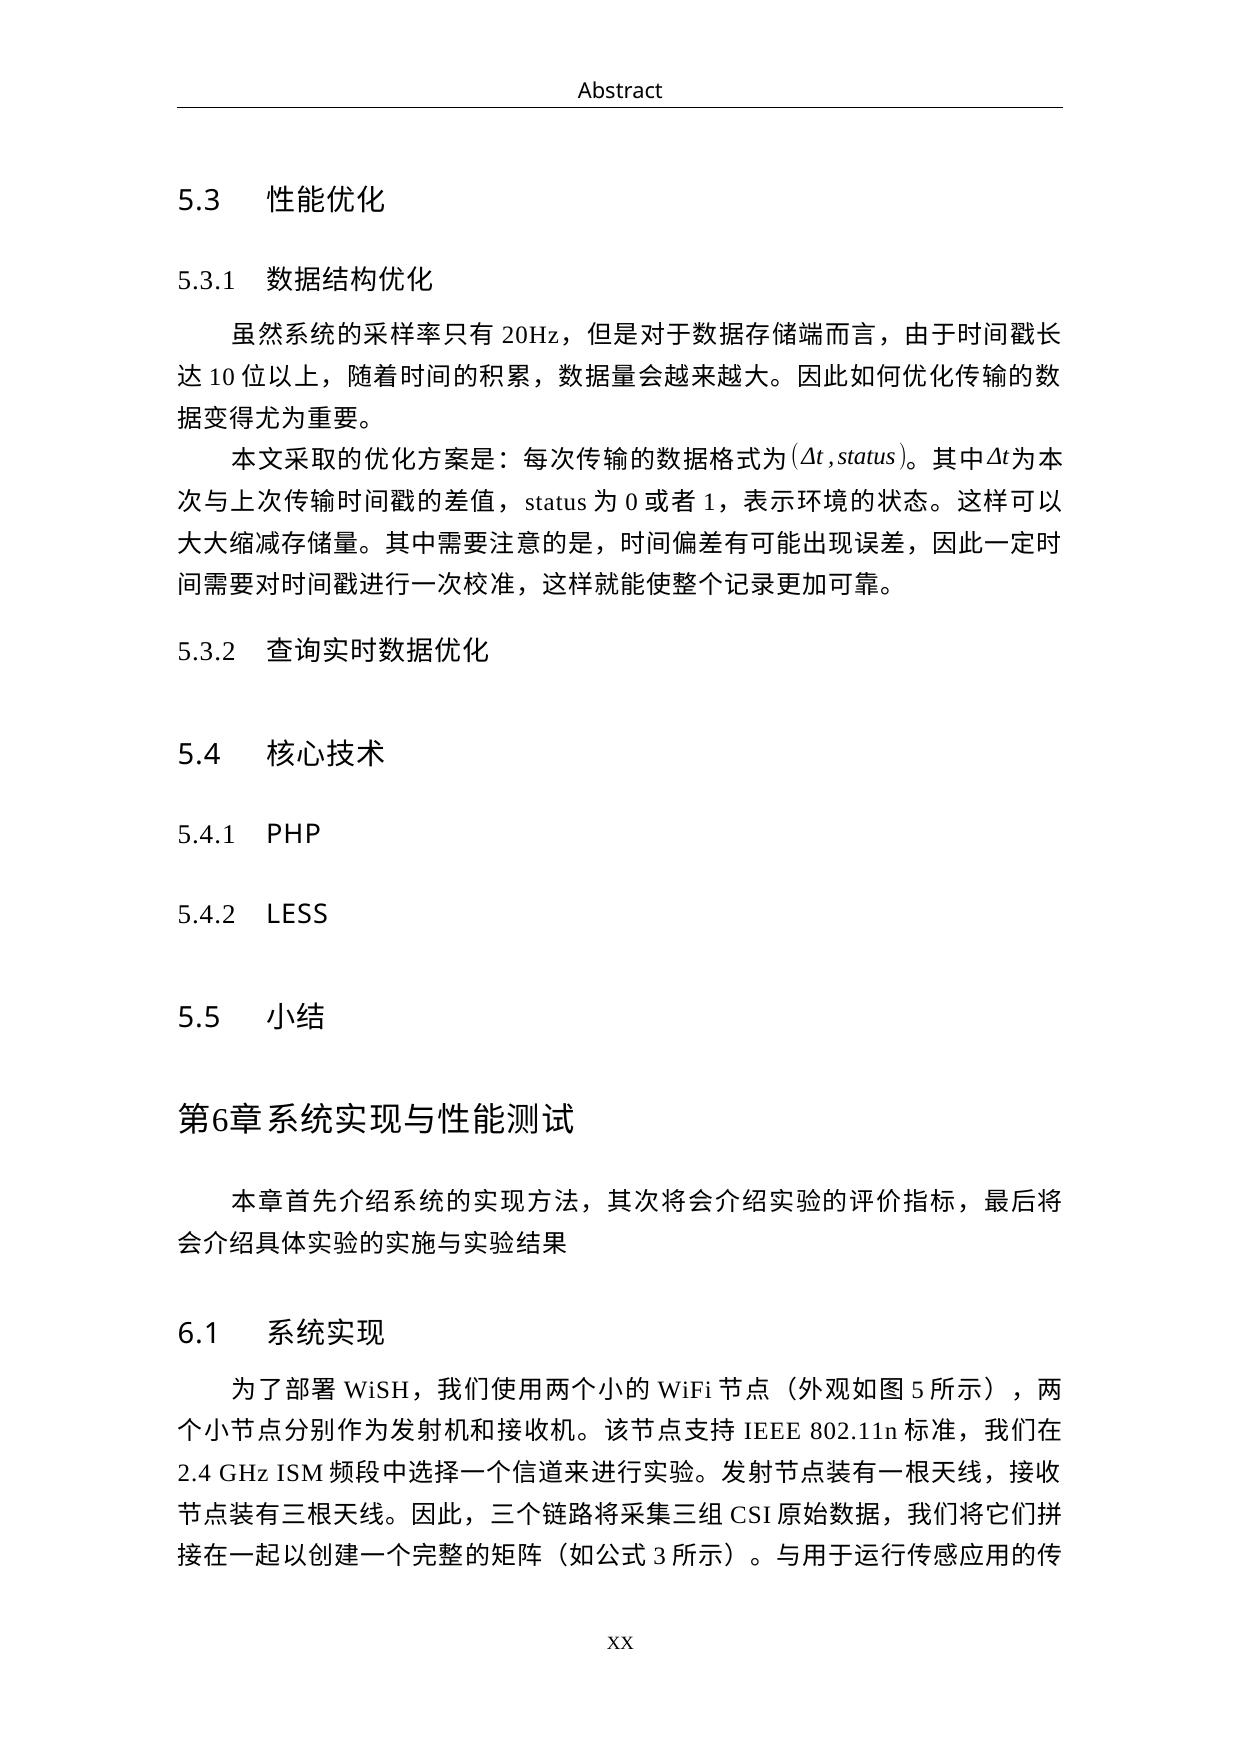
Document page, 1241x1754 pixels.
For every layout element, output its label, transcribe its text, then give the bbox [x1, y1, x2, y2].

text 系统实现与性能测试 [177, 1098, 1063, 1140]
text 本文采取的优化方案是：每次传输的数据格式为。其中为本次与上次传输时间戳的差值，status为0或者1，表示环境的状态。这样可以大大缩减存储量。其中需要注意的是，时间偏差有可能出现误差，因此一定时间需要对时间戳进行一次校准，这样就能使整个记录更加可靠。 [177, 436, 1063, 602]
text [177, 1365, 1063, 1573]
text 性能优化 [177, 177, 1063, 219]
text 核心技术 [177, 731, 1063, 773]
text PHP [177, 811, 1063, 852]
text 系统实现 [177, 1311, 1063, 1352]
text 数据结构优化 [177, 256, 1063, 298]
text 小结 [177, 994, 1063, 1036]
text 查询实时数据优化 [177, 627, 1063, 669]
text LESS [177, 890, 1063, 931]
text 本章首先介绍系统的实现方法，其次将会介绍实验的评价指标，最后将会介绍具体实验的实施与实验结果 [177, 1177, 1063, 1261]
text 虽然系统的采样率只有20Hz，但是对于数据存储端而言，由于时间戳长达10位以上，随着时间的积累，数据量会越来越大。因此如何优化传输的数据变得尤为重要。 [177, 311, 1063, 436]
